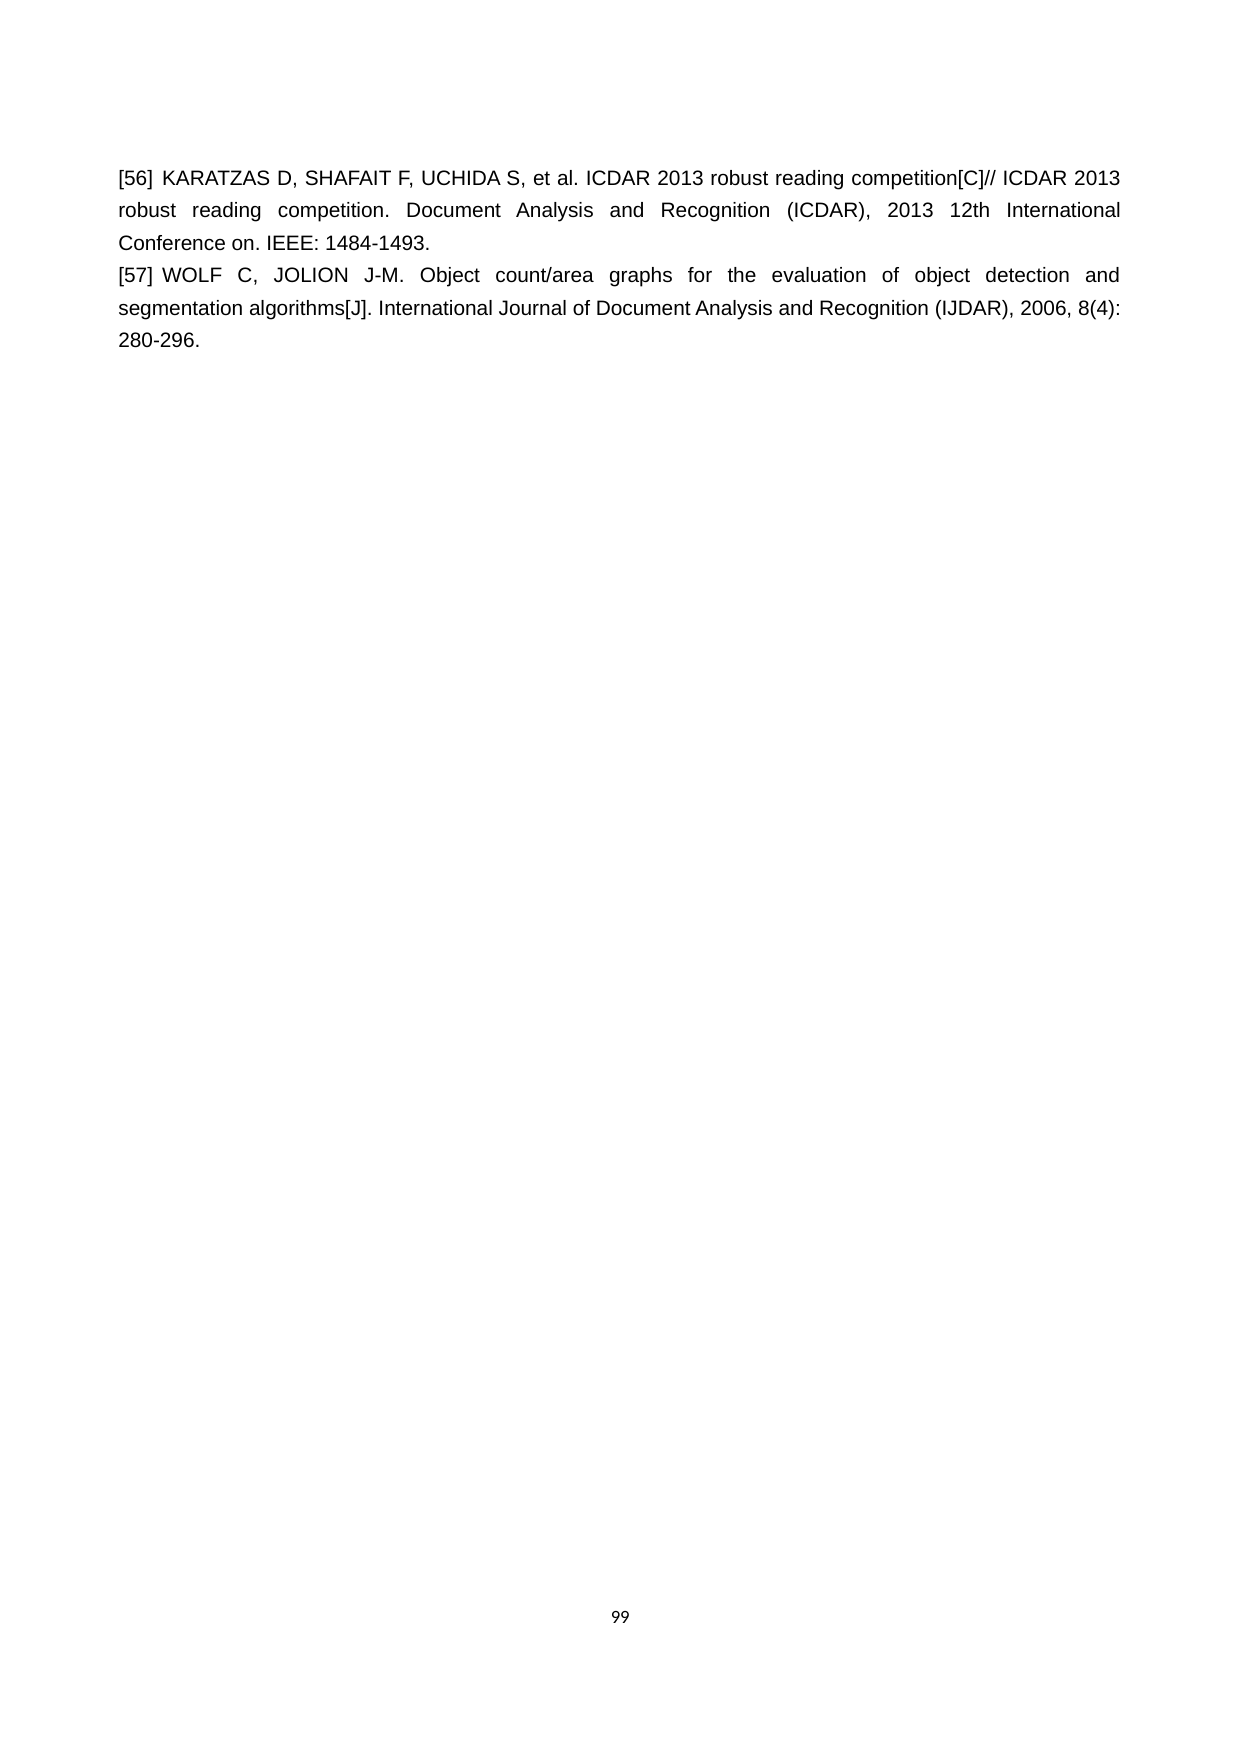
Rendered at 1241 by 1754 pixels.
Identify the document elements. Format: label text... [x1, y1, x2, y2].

text [56] KARATZAS D, SHAFAIT F, UCHIDA S, et al. ICDAR 2013 robust reading competition[C]// ICDAR 2013 robust reading competition. Document Analysis and Recognition (ICDAR), 2013 12th International Conference on. IEEE: 1484-1493. [118, 161, 1122, 259]
text [57] WOLF C, JOLION J-M. Object count/area graphs for the evaluation of object detection and segmentation algorithms[J]. International Journal of Document Analysis and Recognition (IJDAR), 2006, 8(4): 280-296. [118, 259, 1122, 356]
